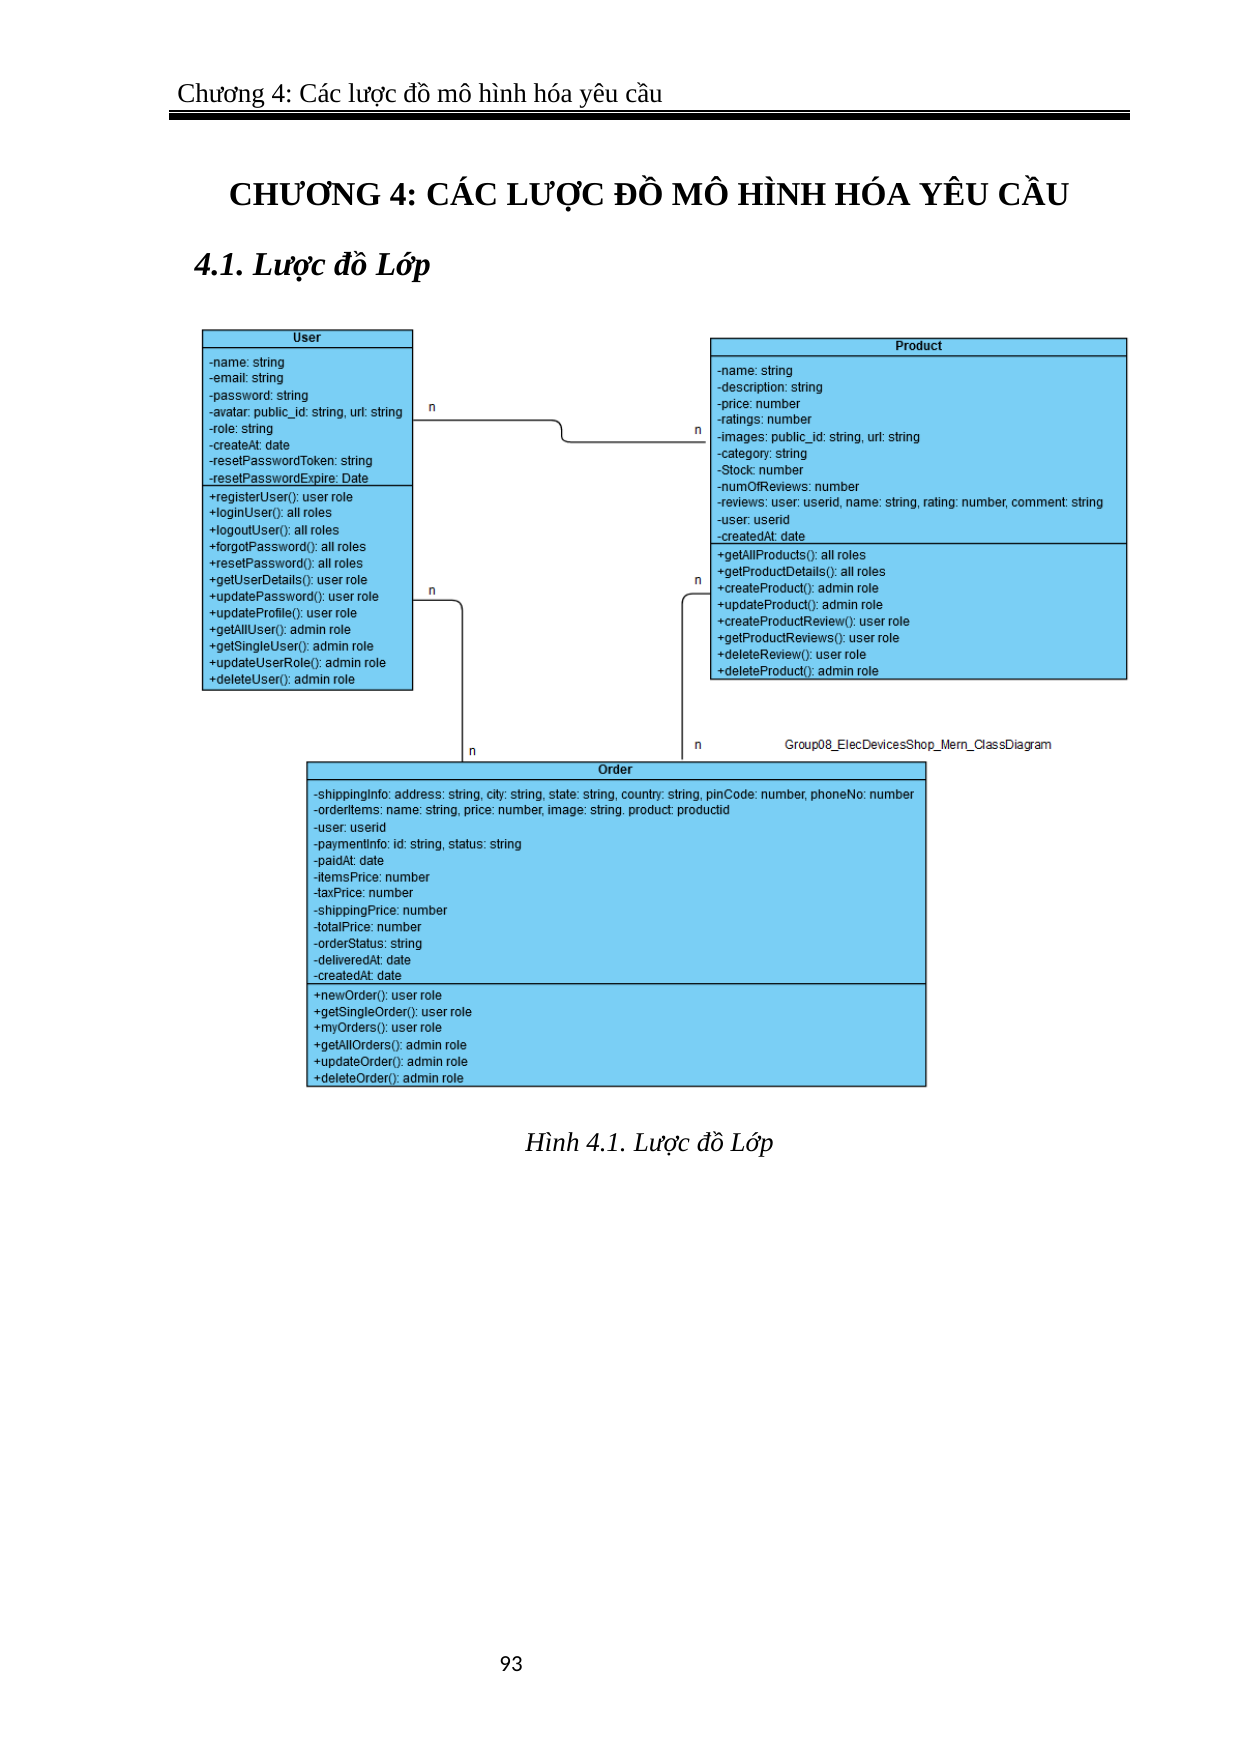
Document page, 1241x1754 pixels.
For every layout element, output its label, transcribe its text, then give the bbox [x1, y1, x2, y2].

picture [177, 317, 1152, 1095]
subtitle Hình 4.1. Lược đồ Lớp [177, 1126, 1122, 1157]
subtitle 4.1. Lược đồ Lớp [177, 244, 1122, 283]
subtitle CHƯƠNG 4: CÁC LƯỢC ĐỒ MÔ HÌNH HÓA YÊU CẦU [177, 174, 1122, 213]
